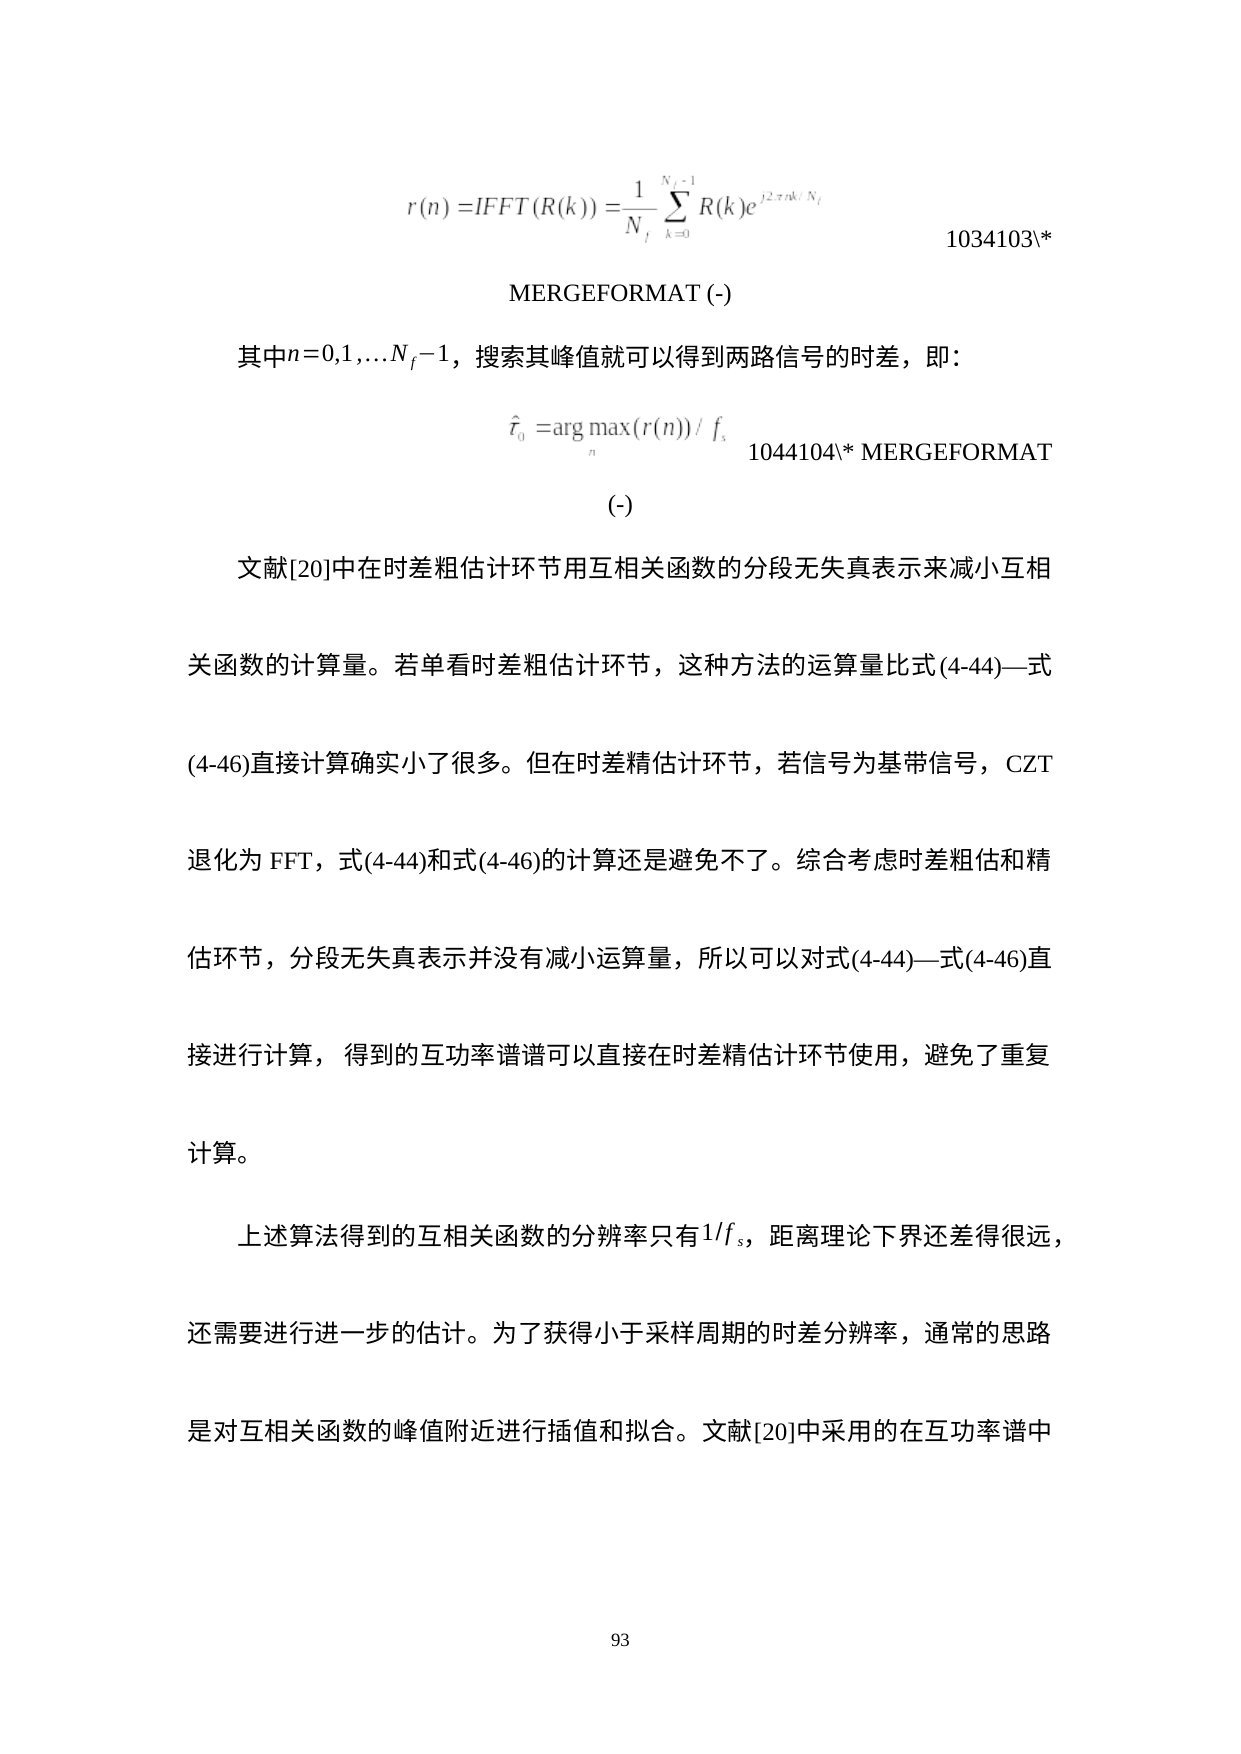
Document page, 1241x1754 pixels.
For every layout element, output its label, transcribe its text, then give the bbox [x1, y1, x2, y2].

text 其中，搜索其峰值就可以得到两路信号的时差，即： [187, 323, 1053, 388]
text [187, 1202, 1053, 1462]
text 文献[20]中在时差粗估计环节用互相关函数的分段无失真表示来减小互相关函数的计算量。若单看时差粗估计环节，这种方法的运算量比式(4-44)—式(4-46)直接计算确实小了很多。但在时差精估计环节，若信号为基带信号，CZT退化为FFT，式(4-44)和式(4-46)的计算还是避免不了。综合考虑时差粗估和精估环节，分段无失真表示并没有减小运算量，所以可以对式(4-44)—式(4-46)直接进行计算， 得到的互功率谱谱可以直接在时差精估计环节使用，避免了重复计算。 [187, 534, 1053, 1184]
